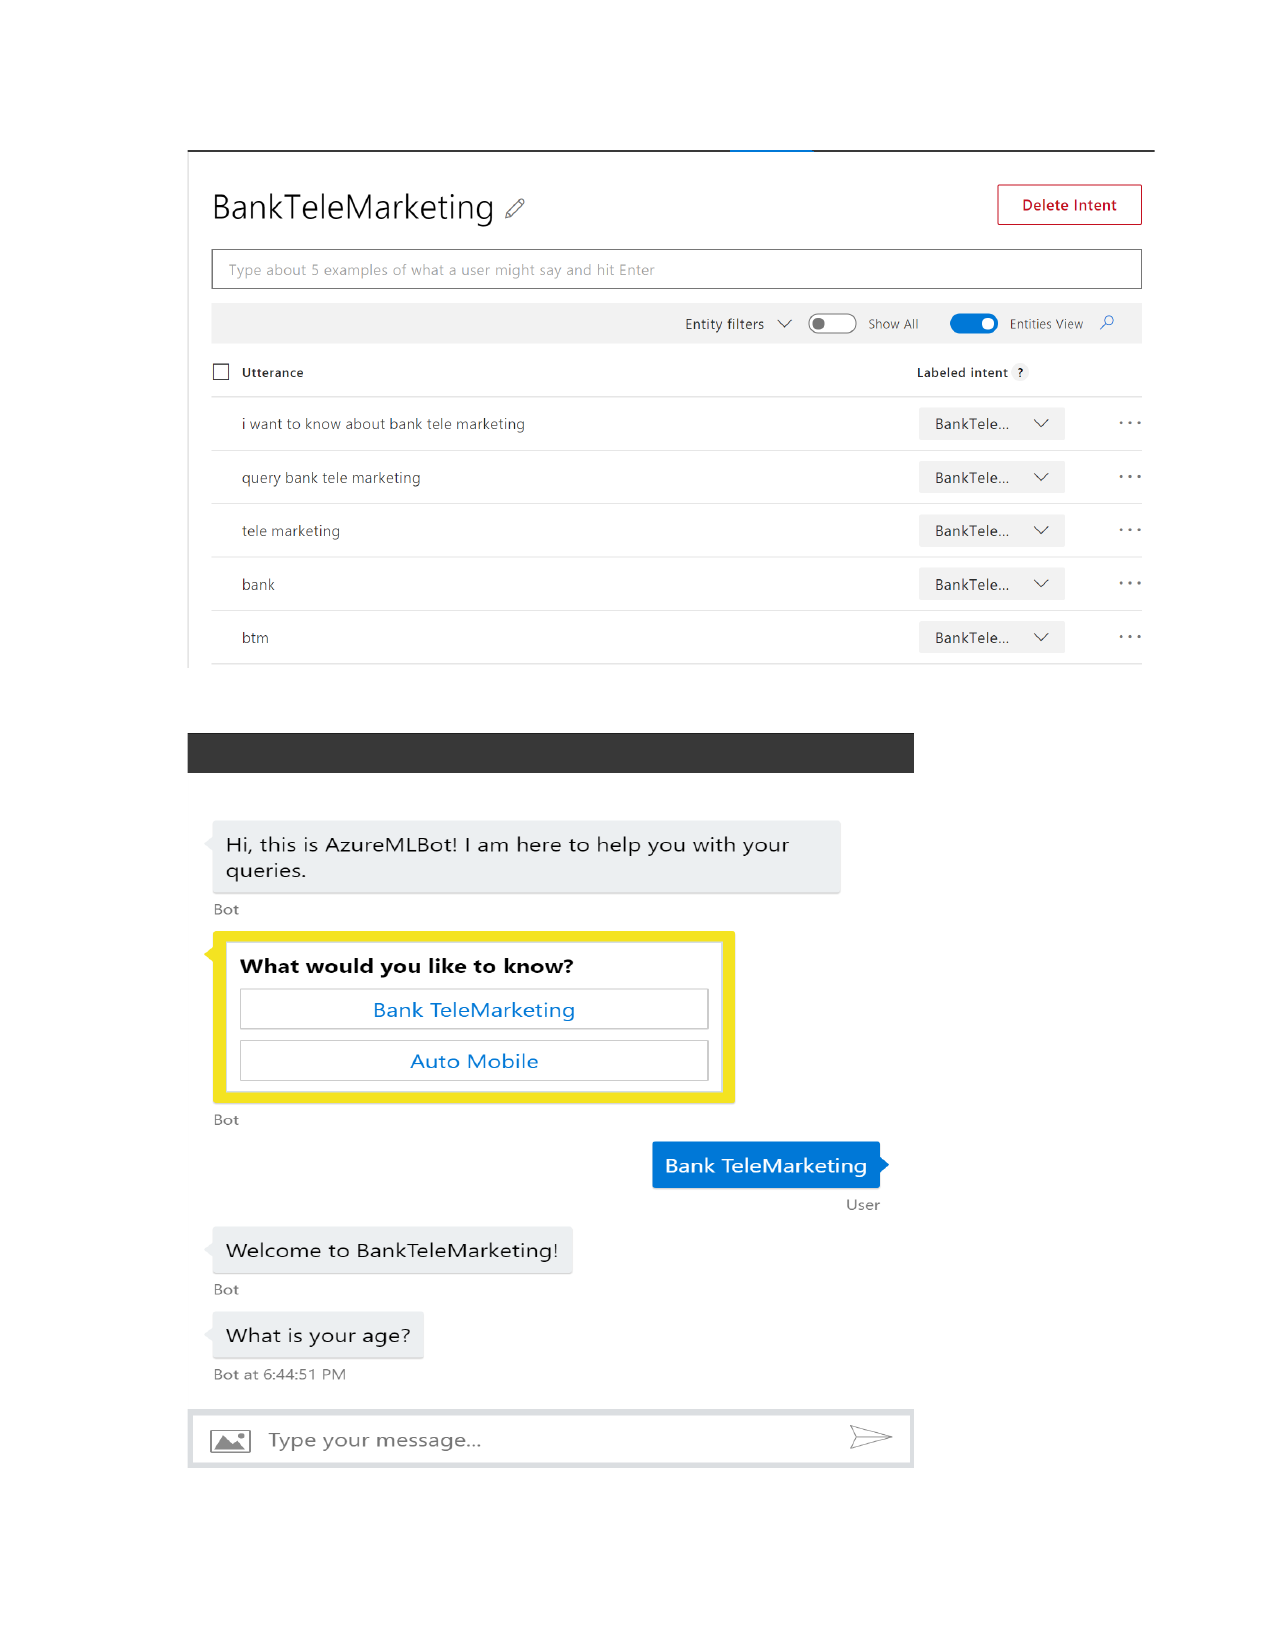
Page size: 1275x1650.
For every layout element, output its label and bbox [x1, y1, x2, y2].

picture [187, 733, 914, 1468]
picture [187, 150, 1155, 668]
